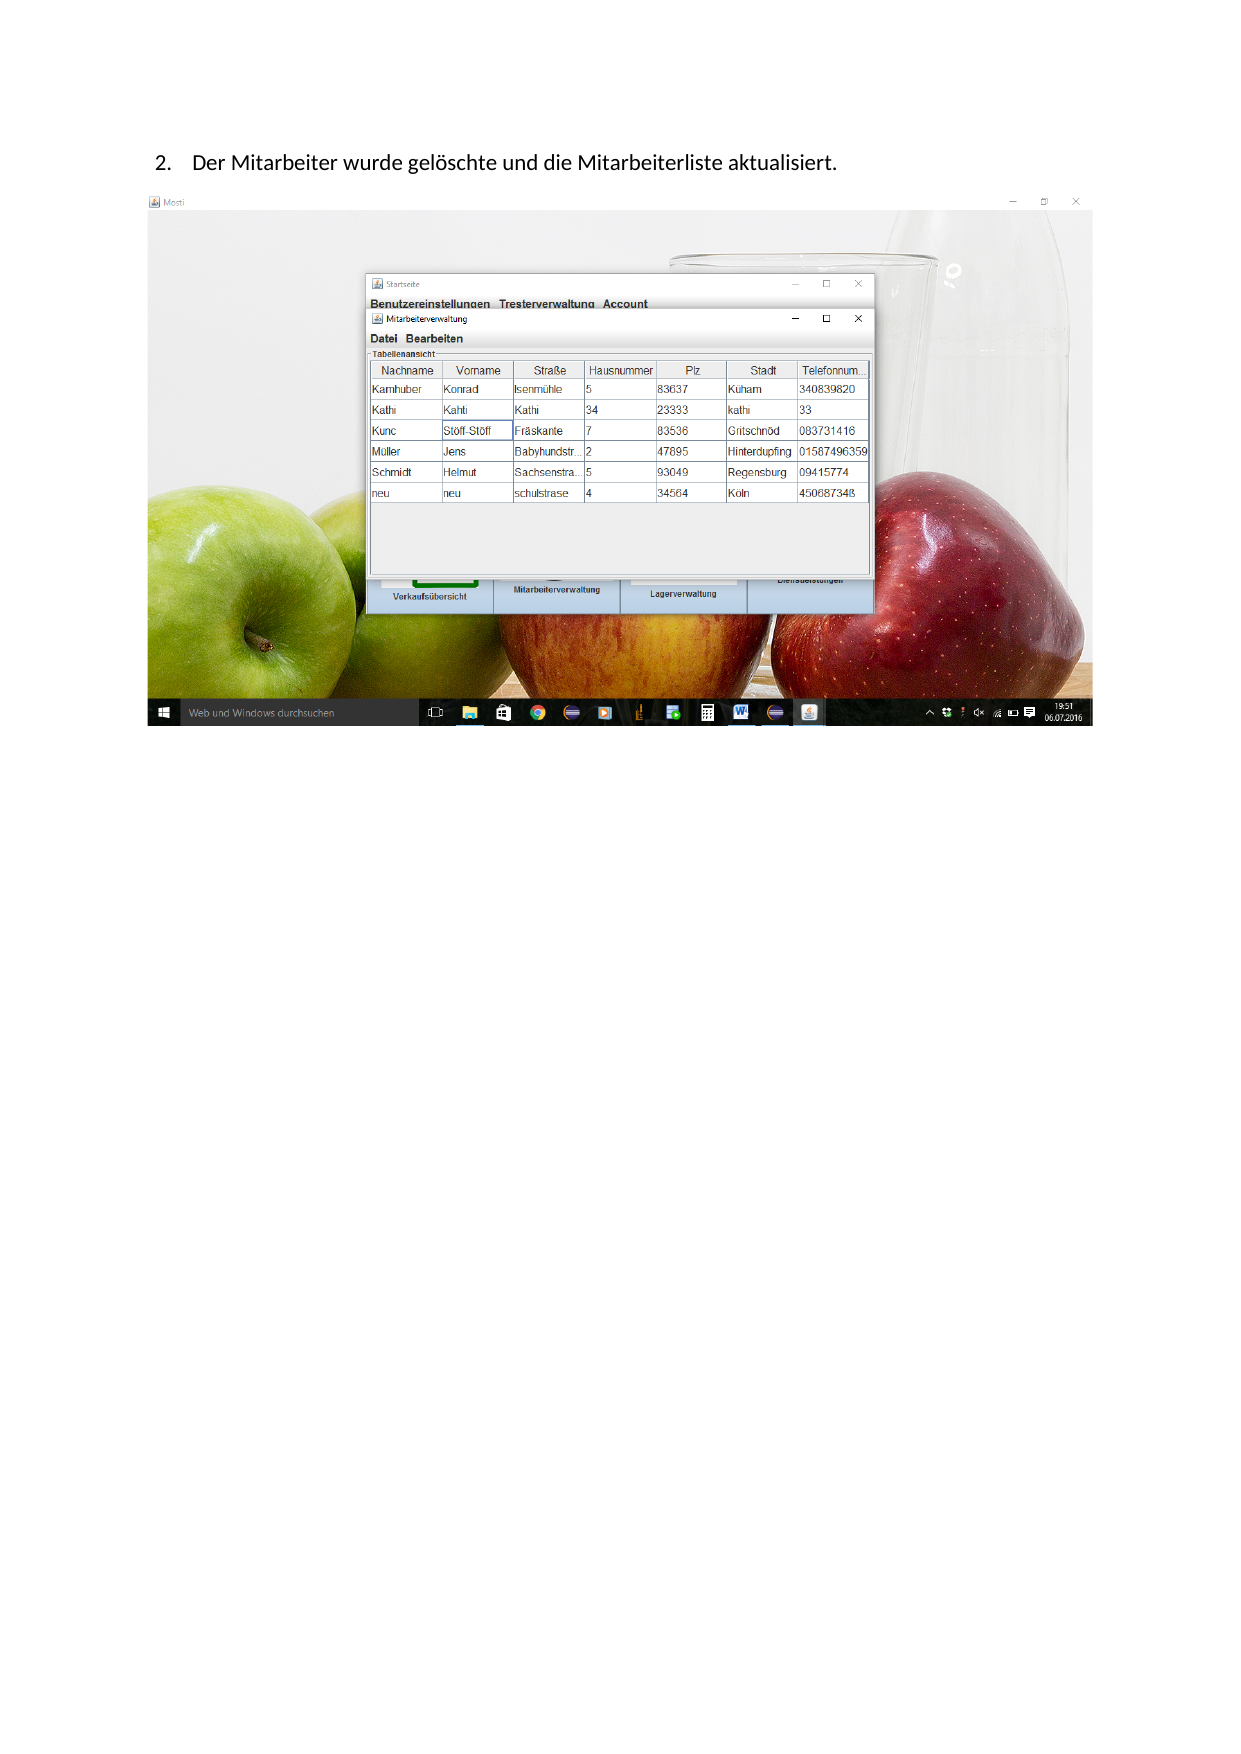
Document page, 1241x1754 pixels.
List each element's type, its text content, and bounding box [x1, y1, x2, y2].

picture [147, 194, 1093, 726]
list Der Mitarbeiter wurde gelöschte und die Mitarbeiterliste aktualisiert. [154, 148, 1093, 176]
